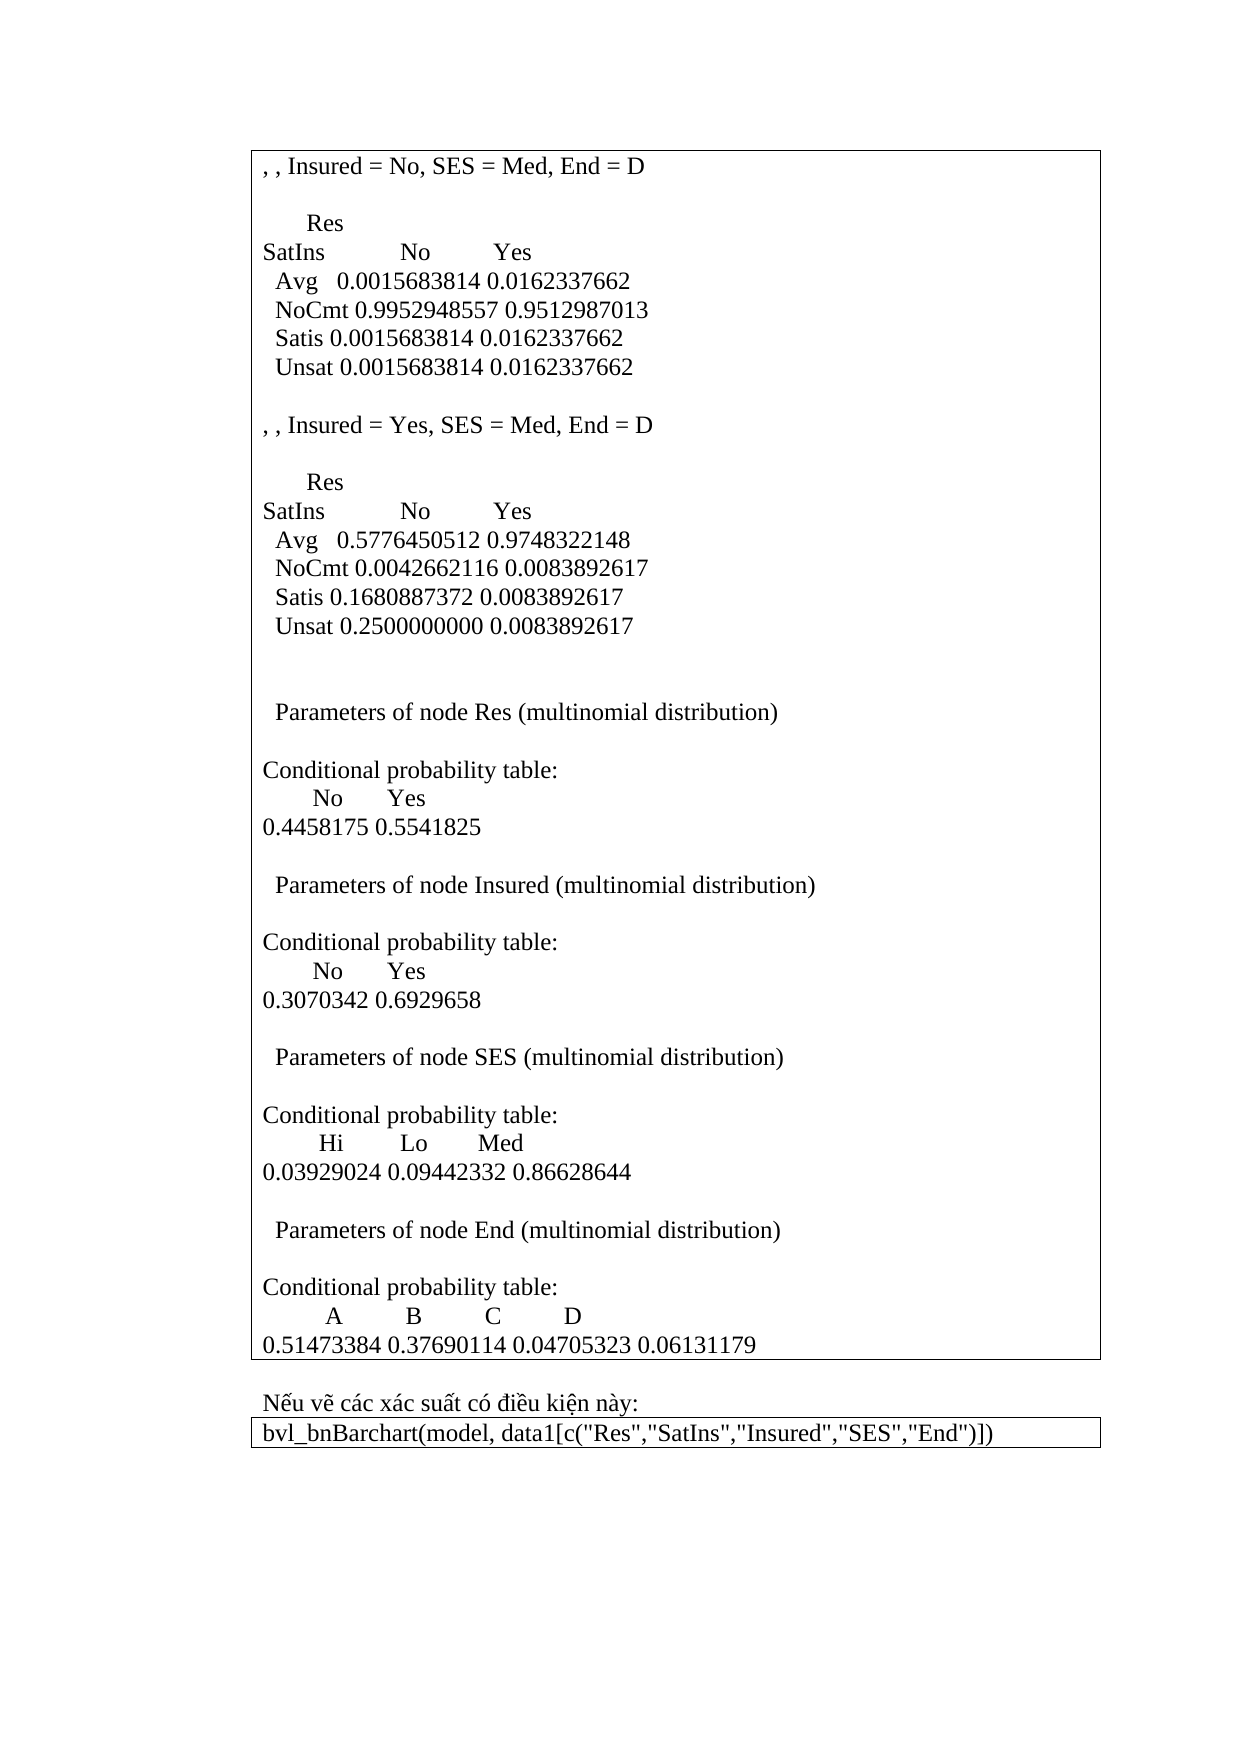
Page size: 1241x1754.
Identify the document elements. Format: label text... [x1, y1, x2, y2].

table_header bvl_bnBarchart(model, data1[c("Res","SatIns","Insured","SES","End")]) [252, 1418, 1100, 1447]
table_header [252, 151, 1100, 1358]
text Nếu vẽ các xác suất có điều kiện này: [262, 1388, 1090, 1417]
